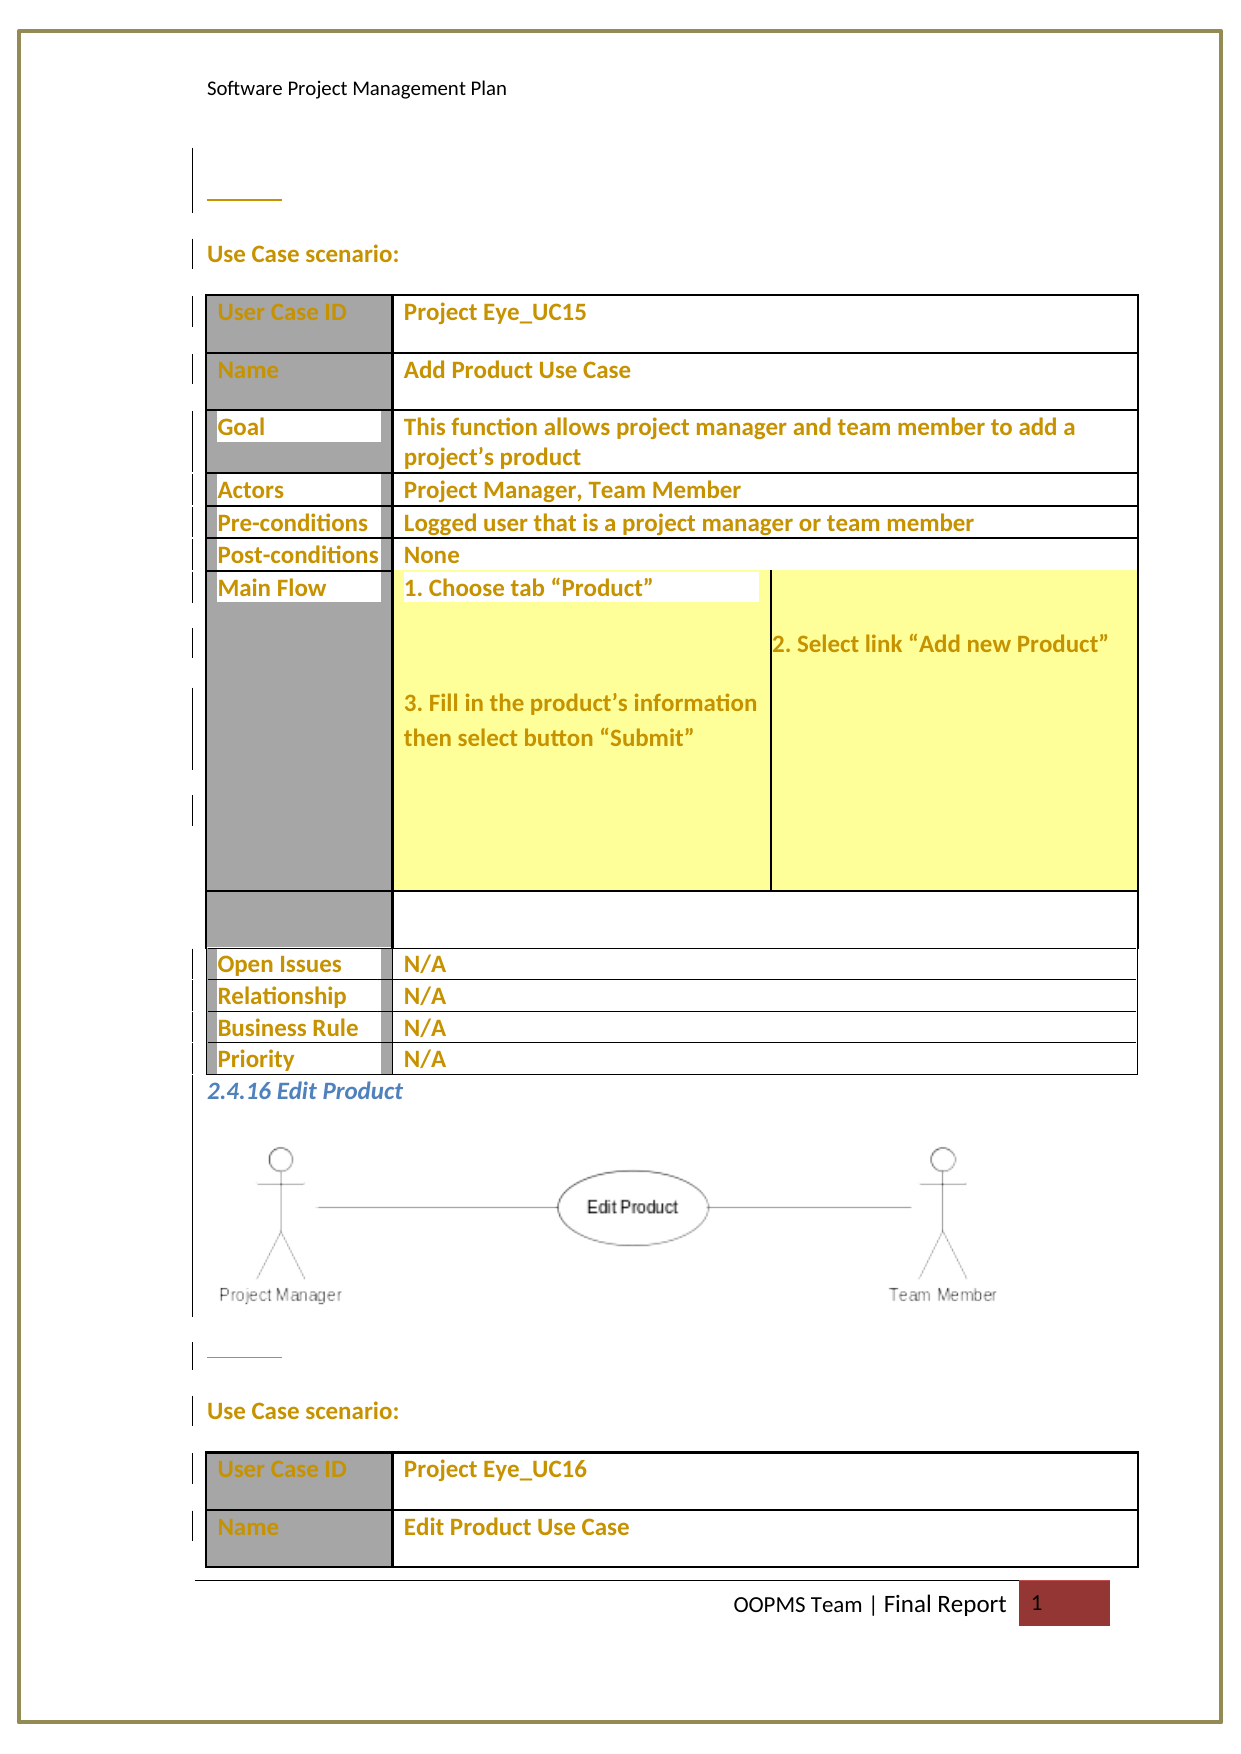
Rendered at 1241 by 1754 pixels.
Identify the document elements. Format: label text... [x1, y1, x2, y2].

text Use Case scenario: [207, 1396, 1122, 1426]
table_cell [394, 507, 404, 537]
table_cell 2. Select link “Add new Product” [772, 570, 1137, 890]
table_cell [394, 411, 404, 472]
table_cell [394, 892, 1137, 947]
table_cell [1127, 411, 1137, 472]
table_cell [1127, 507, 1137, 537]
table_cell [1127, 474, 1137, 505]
table_cell Main Flow [207, 572, 391, 890]
table_cell 1. Choose tab “Product” 3. Fill in the product’s information then select button “Submit” [394, 570, 770, 890]
table_header User Case ID [207, 296, 391, 352]
text Use Case scenario: [207, 238, 1122, 269]
table_cell Name [207, 354, 391, 409]
table_cell Goal [207, 411, 391, 472]
table_cell Name [207, 1511, 391, 1566]
text 2.4.16 Edit Product [207, 1075, 1122, 1317]
table_header Project Eye_UC15 [394, 296, 1137, 352]
table_cell Add Product Use Case [394, 354, 1137, 409]
table_cell Edit Product Use Case [394, 1511, 1137, 1566]
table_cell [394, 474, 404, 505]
table_header User Case ID [207, 1454, 391, 1509]
table_header Project Eye_UC16 [394, 1454, 1137, 1509]
table_cell [207, 892, 391, 947]
